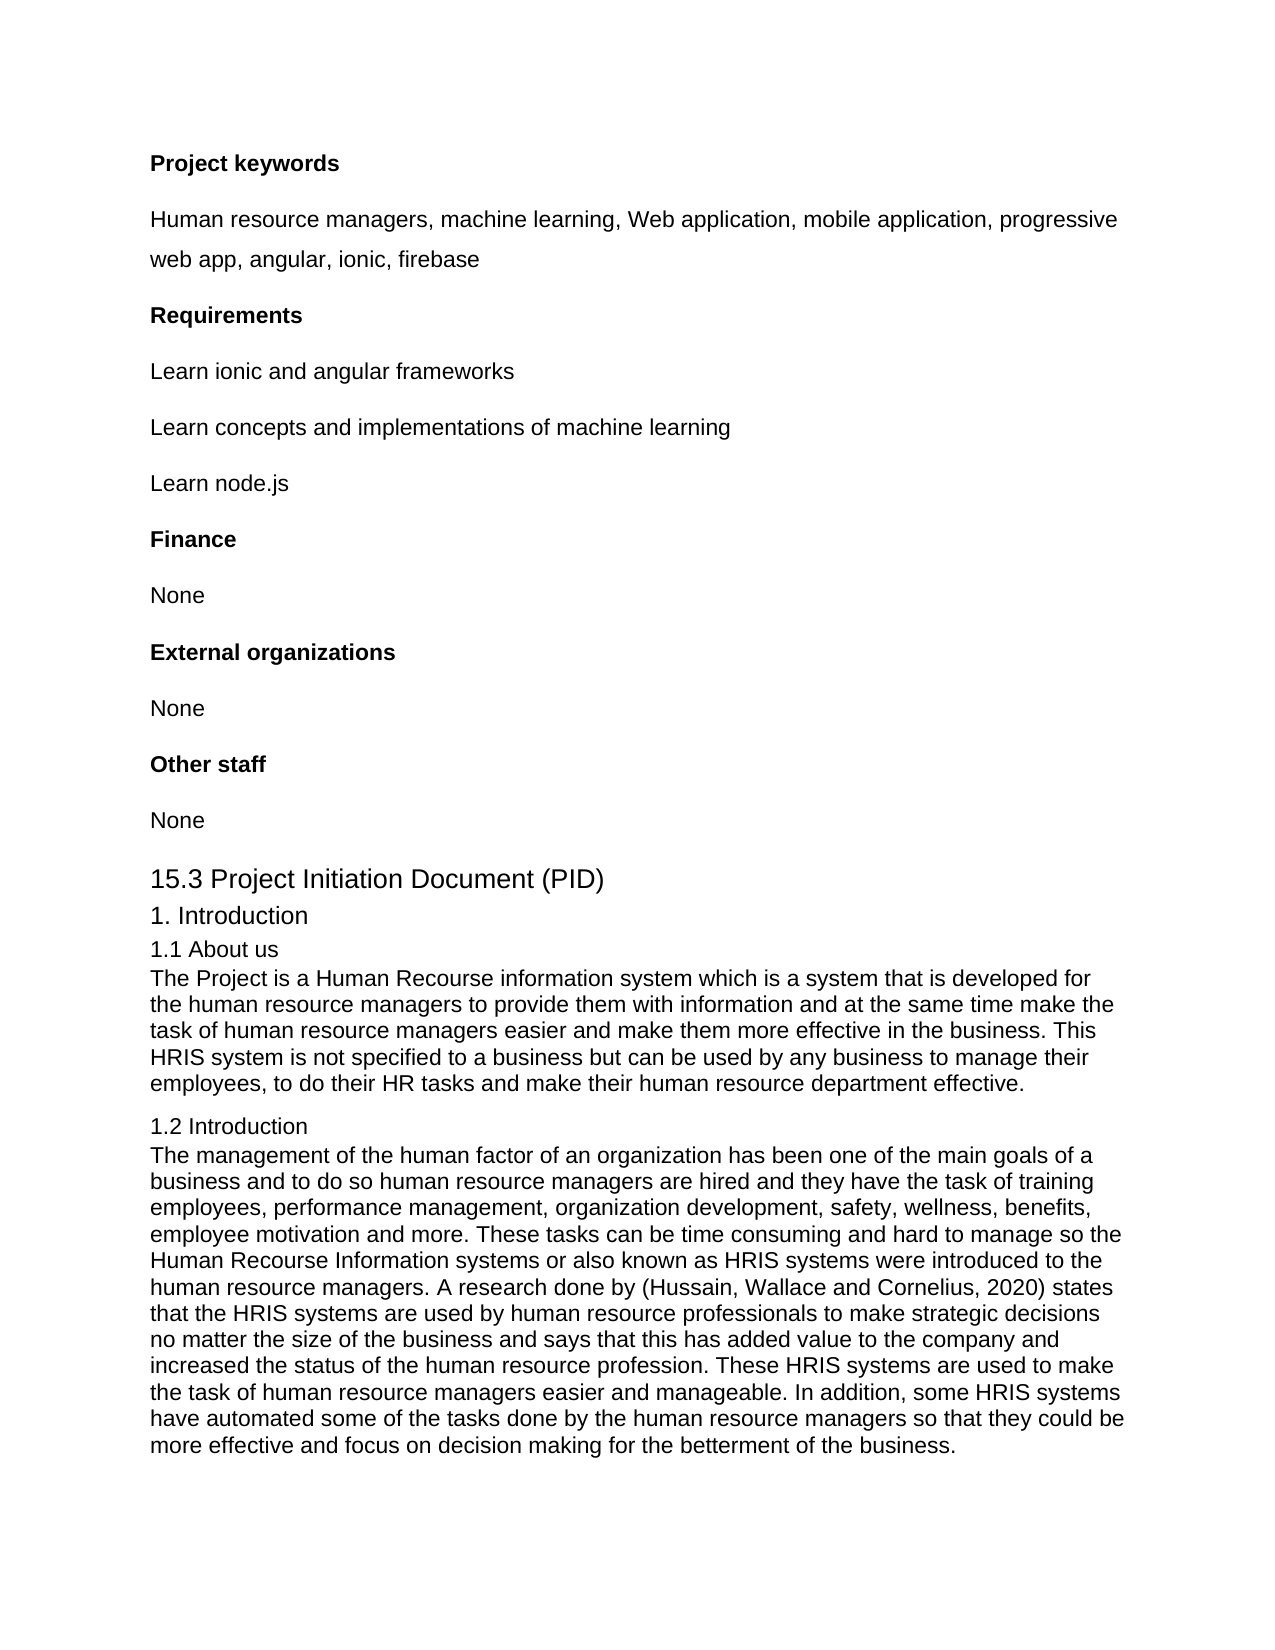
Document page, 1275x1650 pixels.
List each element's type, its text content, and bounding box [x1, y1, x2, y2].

text Learn node.js [150, 470, 1125, 497]
text None [150, 695, 1125, 721]
text Finance [150, 526, 1125, 553]
text Learn ionic and angular frameworks [150, 358, 1125, 384]
text Project keywords [150, 150, 1125, 176]
text Requirements [150, 302, 1125, 328]
text Other staff [150, 751, 1125, 777]
text The Project is a Human Recourse information system which is a system that is developed for the human resource managers to provide them with information and at the same time make the task of human resource managers easier and make them more effective in the business. This HRIS system is not specified to a business but can be used by any business to manage their employees, to do their HR tasks and make their human resource department effective. [150, 965, 1125, 1097]
text None [150, 807, 1125, 833]
subtitle 1.2 Introduction [150, 1113, 1125, 1139]
subtitle 1.1 About us [150, 936, 1125, 963]
text None [150, 582, 1125, 609]
text The management of the human factor of an organization has been one of the main goals of a business and to do so human resource managers are hired and they have the task of training employees, performance management, organization development, safety, wellness, benefits, employee motivation and more. These tasks can be time consuming and hard to manage so the Human Recourse Information systems or also known as HRIS systems were introduced to the human resource managers. A research done by (Hussain, Wallace and Cornelius, 2020) states that the HRIS systems are used by human resource professionals to make strategic decisions no matter the size of the business and says that this has added value to the company and increased the status of the human resource profession. These HRIS systems are used to make the task of human resource managers easier and manageable. In addition, some HRIS systems have automated some of the tasks done by the human resource managers so that they could be more effective and focus on decision making for the betterment of the business. [150, 1142, 1125, 1458]
text Human resource managers, machine learning, Web application, mobile application, progressive web app, angular, ionic, firebase [150, 206, 1125, 272]
text External organizations [150, 639, 1125, 665]
text Learn concepts and implementations of machine learning [150, 414, 1125, 440]
subtitle 15.3 Project Initiation Document (PID) [150, 863, 1125, 894]
subtitle 1. Introduction [150, 901, 1125, 930]
